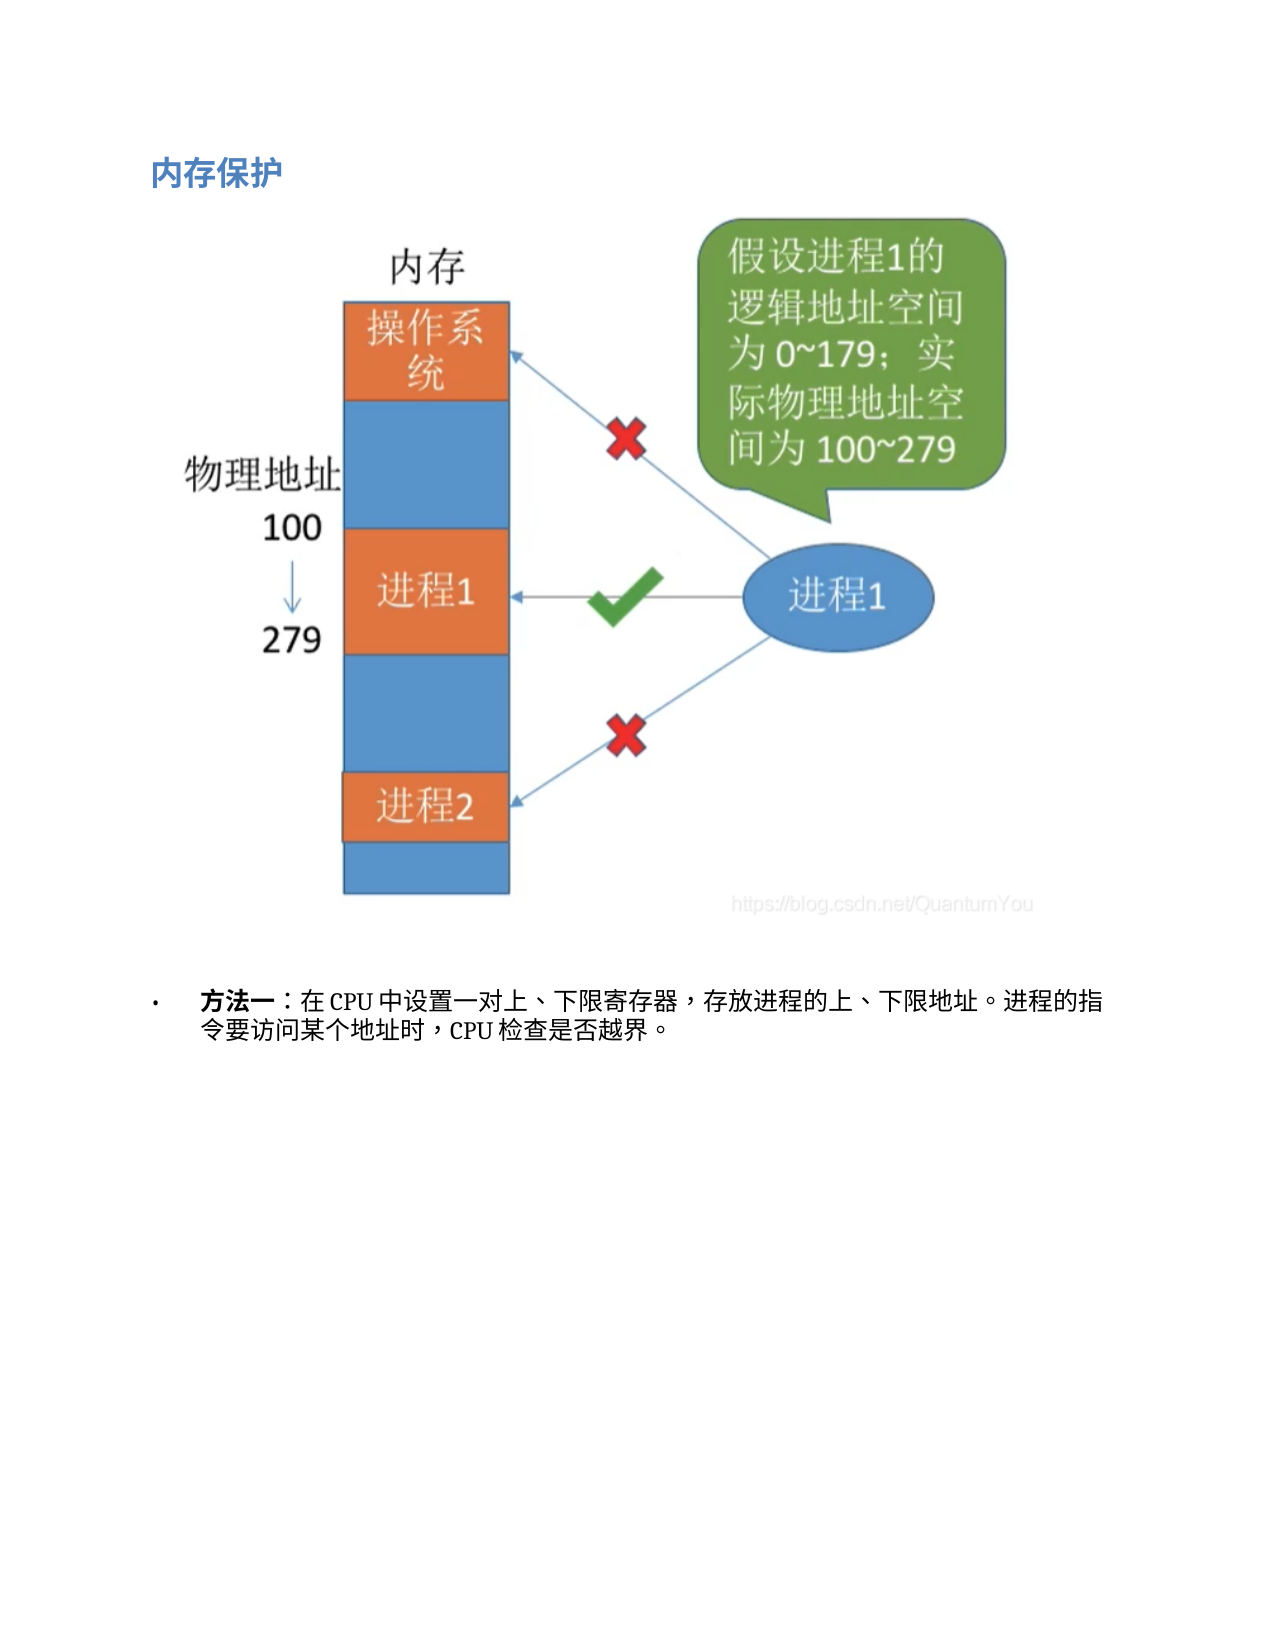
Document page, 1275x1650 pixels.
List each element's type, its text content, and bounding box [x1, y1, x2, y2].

list 方法一：在CPU中设置一对上、下限寄存器，存放进程的上、下限地址。进程的指令要访问某个地址时，CPU检查是否越界。 [150, 988, 1125, 1046]
subtitle 内存保护 [150, 150, 1125, 195]
picture [168, 195, 1044, 927]
